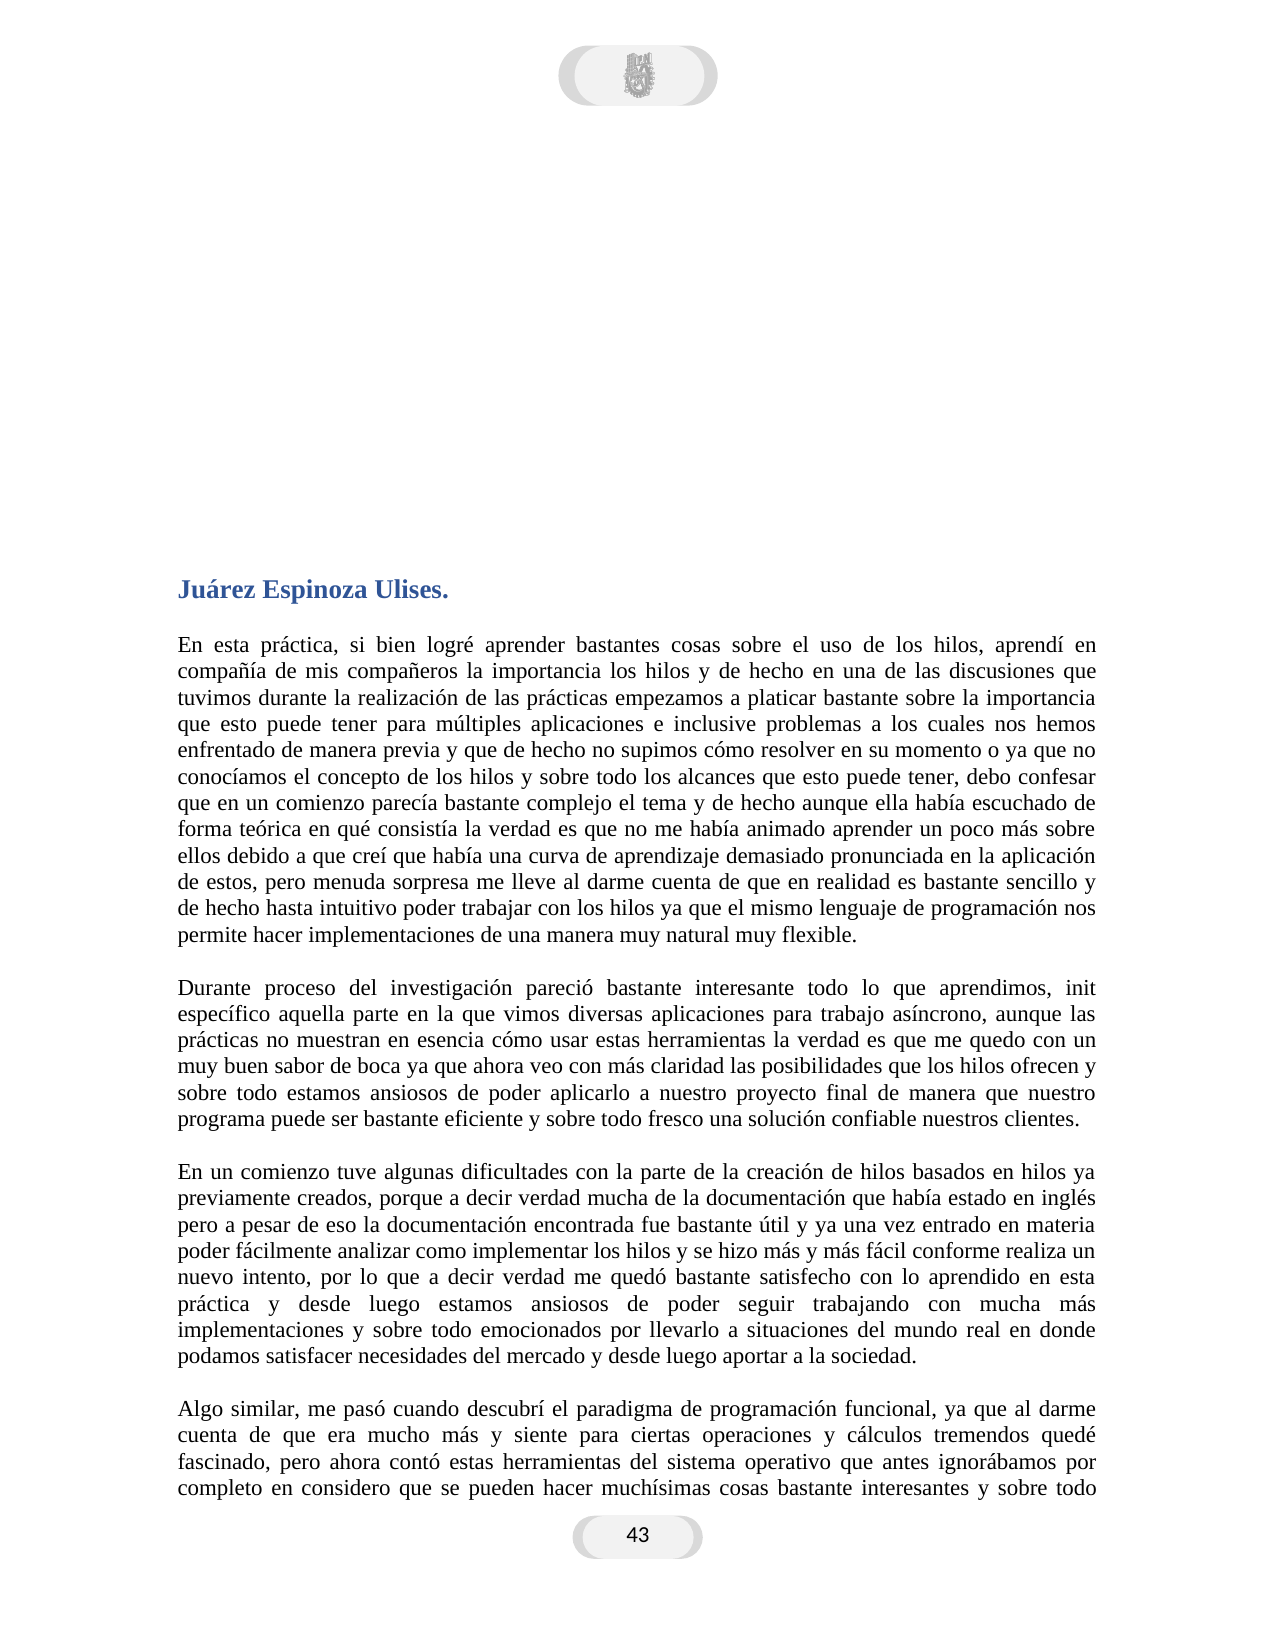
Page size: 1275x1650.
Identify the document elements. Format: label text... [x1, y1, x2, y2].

subtitle Juárez Espinoza Ulises. [177, 573, 1098, 604]
picture [616, 51, 662, 99]
text En un comienzo tuve algunas dificultades con la parte de la creación de hilos basados en hilos ya previamente creados, porque a decir verdad mucha de la documentación que había estado en inglés pero a pesar de eso la documentación encontrada fue bastante útil y ya una vez entrado en materia poder fácilmente analizar como implementar los hilos y se hizo más y más fácil conforme realiza un nuevo intento, por lo que a decir verdad me quedó bastante satisfecho con lo aprendido en esta práctica y desde luego estamos ansiosos de poder seguir trabajando con mucha más implementaciones y sobre todo emocionados por llevarlo a situaciones del mundo real en donde podamos satisfacer necesidades del mercado y desde luego aportar a la sociedad. [177, 1158, 1098, 1369]
text En esta práctica, si bien logré aprender bastantes cosas sobre el uso de los hilos, aprendí en compañía de mis compañeros la importancia los hilos y de hecho en una de las discusiones que tuvimos durante la realización de las prácticas empezamos a platicar bastante sobre la importancia que esto puede tener para múltiples aplicaciones e inclusive problemas a los cuales nos hemos enfrentado de manera previa y que de hecho no supimos cómo resolver en su momento o ya que no conocíamos el concepto de los hilos y sobre todo los alcances que esto puede tener, debo confesar que en un comienzo parecía bastante complejo el tema y de hecho aunque ella había escuchado de forma teórica en qué consistía la verdad es que no me había animado aprender un poco más sobre ellos debido a que creí que había una curva de aprendizaje demasiado pronunciada en la aplicación de estos, pero menuda sorpresa me lleve al darme cuenta de que en realidad es bastante sencillo y de hecho hasta intuitivo poder trabajar con los hilos ya que el mismo lenguaje de programación nos permite hacer implementaciones de una manera muy natural muy flexible. [177, 631, 1098, 947]
text Durante proceso del investigación pareció bastante interesante todo lo que aprendimos, init específico aquella parte en la que vimos diversas aplicaciones para trabajo asíncrono, aunque las prácticas no muestran en esencia cómo usar estas herramientas la verdad es que me quedo con un muy buen sabor de boca ya que ahora veo con más claridad las posibilidades que los hilos ofrecen y sobre todo estamos ansiosos de poder aplicarlo a nuestro proyecto final de manera que nuestro programa puede ser bastante eficiente y sobre todo fresco una solución confiable nuestros clientes. [177, 973, 1098, 1132]
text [177, 1395, 1098, 1501]
